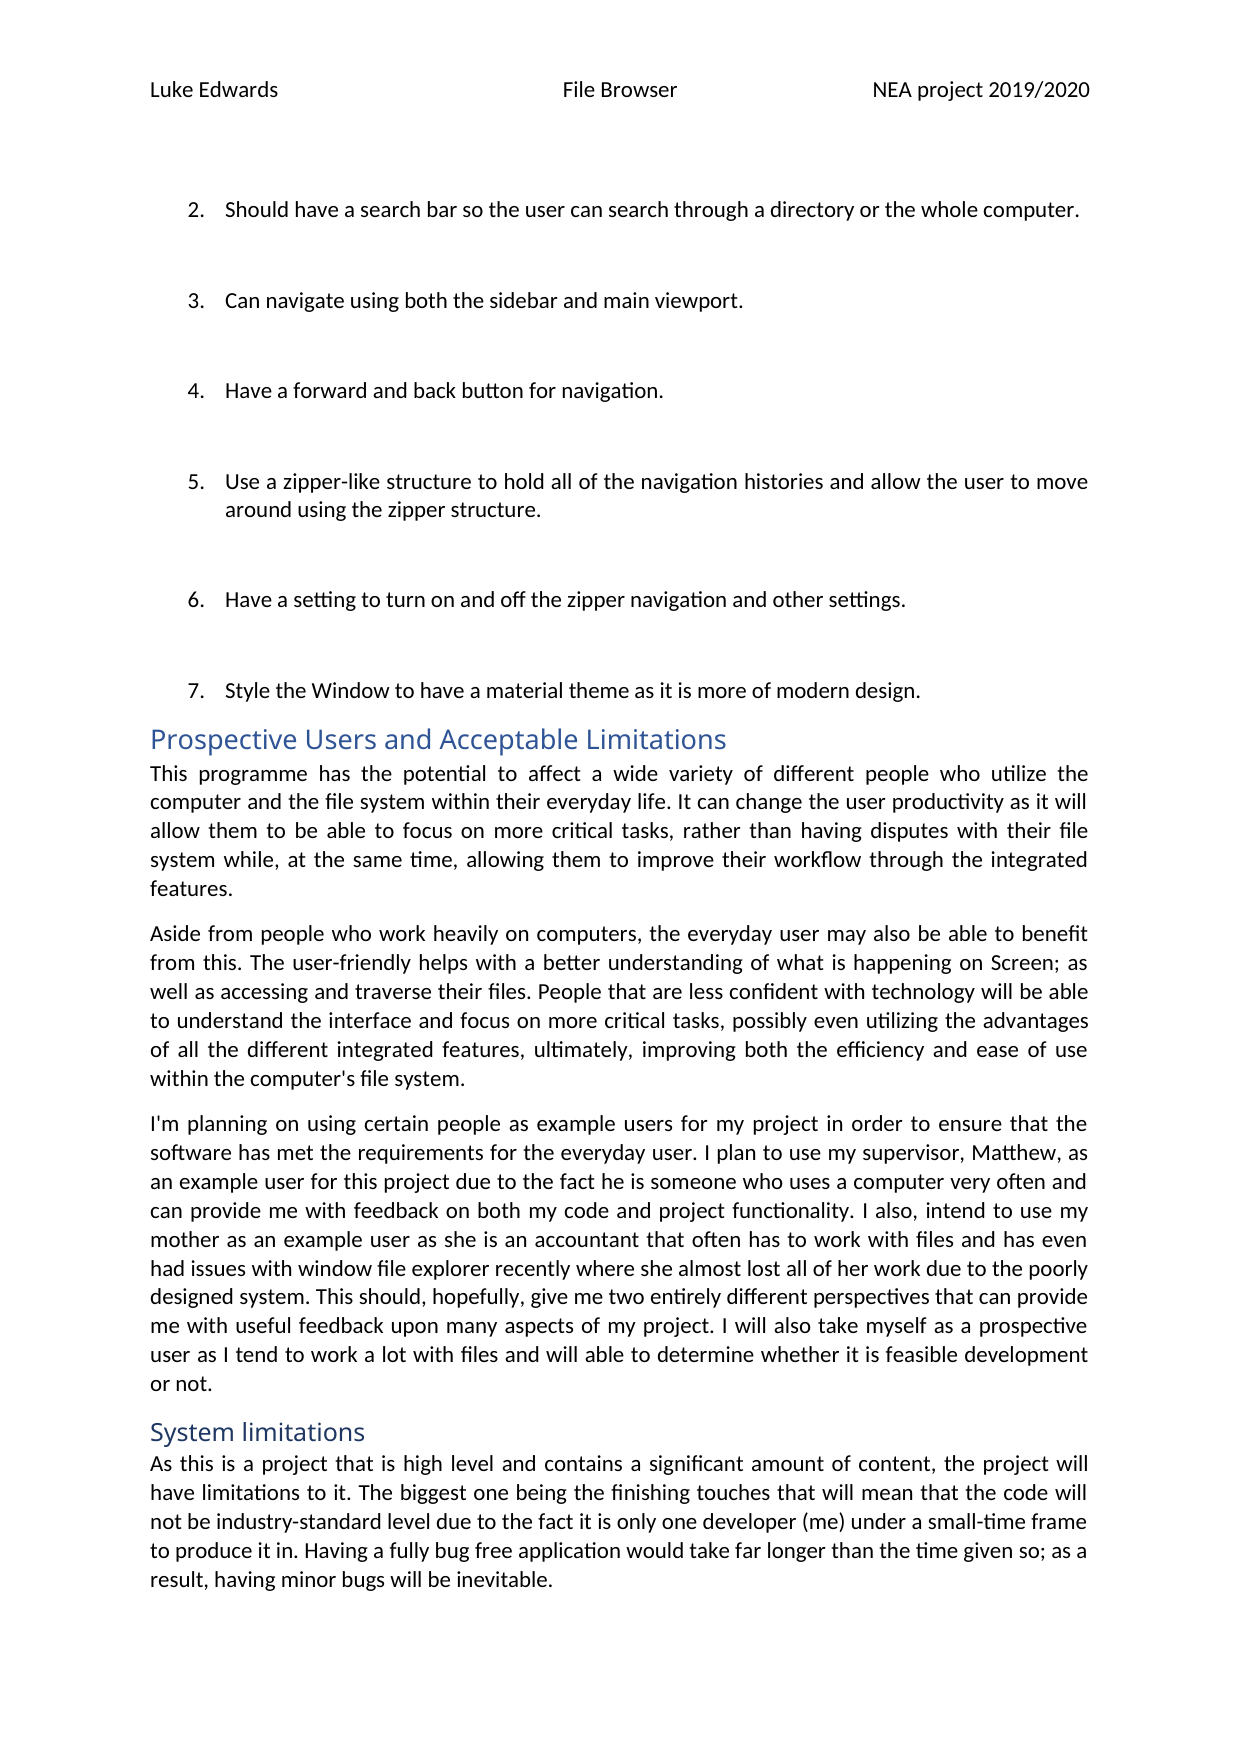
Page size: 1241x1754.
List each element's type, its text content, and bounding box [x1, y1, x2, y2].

list Have a forward and back button for navigation. [187, 376, 1090, 404]
text As this is a project that is high level and contains a significant amount of content, the project will have limitations to it. The biggest one being the finishing touches that will mean that the code will not be industry-standard level due to the fact it is only one developer (me) under a small-time frame to produce it in. Having a fully bug free application would take far longer than the time given so; as a result, having minor bugs will be inevitable. [150, 1449, 1090, 1593]
subtitle Prospective Users and Acceptable Limitations [150, 721, 1090, 758]
list Style the Window to have a material theme as it is more of modern design. [187, 676, 1090, 704]
subtitle System limitations [150, 1414, 1090, 1449]
list Use a zipper-like structure to hold all of the navigation histories and allow the user to move around using the zipper structure. [187, 467, 1090, 523]
text Aside from people who work heavily on computers, the everyday user may also be able to benefit from this. The user-friendly helps with a better understanding of what is happening on Screen; as well as accessing and traverse their files. People that are less confident with technology will be able to understand the interface and focus on more critical tasks, possibly even utilizing the advantages of all the different integrated features, ultimately, improving both the efficiency and ease of use within the computer's file system. [150, 919, 1090, 1092]
list Have a setting to turn on and off the zipper navigation and other settings. [187, 585, 1090, 613]
list Can navigate using both the sidebar and main viewport. [187, 286, 1090, 314]
text I'm planning on using certain people as example users for my project in order to ensure that the software has met the requirements for the everyday user. I plan to use my supervisor, Matthew, as an example user for this project due to the fact he is someone who uses a computer very often and can provide me with feedback on both my code and project functionality. I also, intend to use my mother as an example user as she is an accountant that often has to work with files and has even had issues with window file explorer recently where she almost lost all of her work due to the poorly designed system. This should, hopefully, give me two entirely different perspectives that can provide me with useful feedback upon many aspects of my project. I will also take myself as a prospective user as I tend to work a lot with files and will able to determine whether it is feasible development or not. [150, 1109, 1090, 1397]
list Should have a search bar so the user can search through a directory or the whole computer. [187, 196, 1090, 223]
text This programme has the potential to affect a wide variety of different people who utilize the computer and the file system within their everyday life. It can change the user productivity as it will allow them to be able to focus on more critical tasks, rather than having disputes with their file system while, at the same time, allowing them to improve their workflow through the integrated features. [150, 759, 1090, 902]
